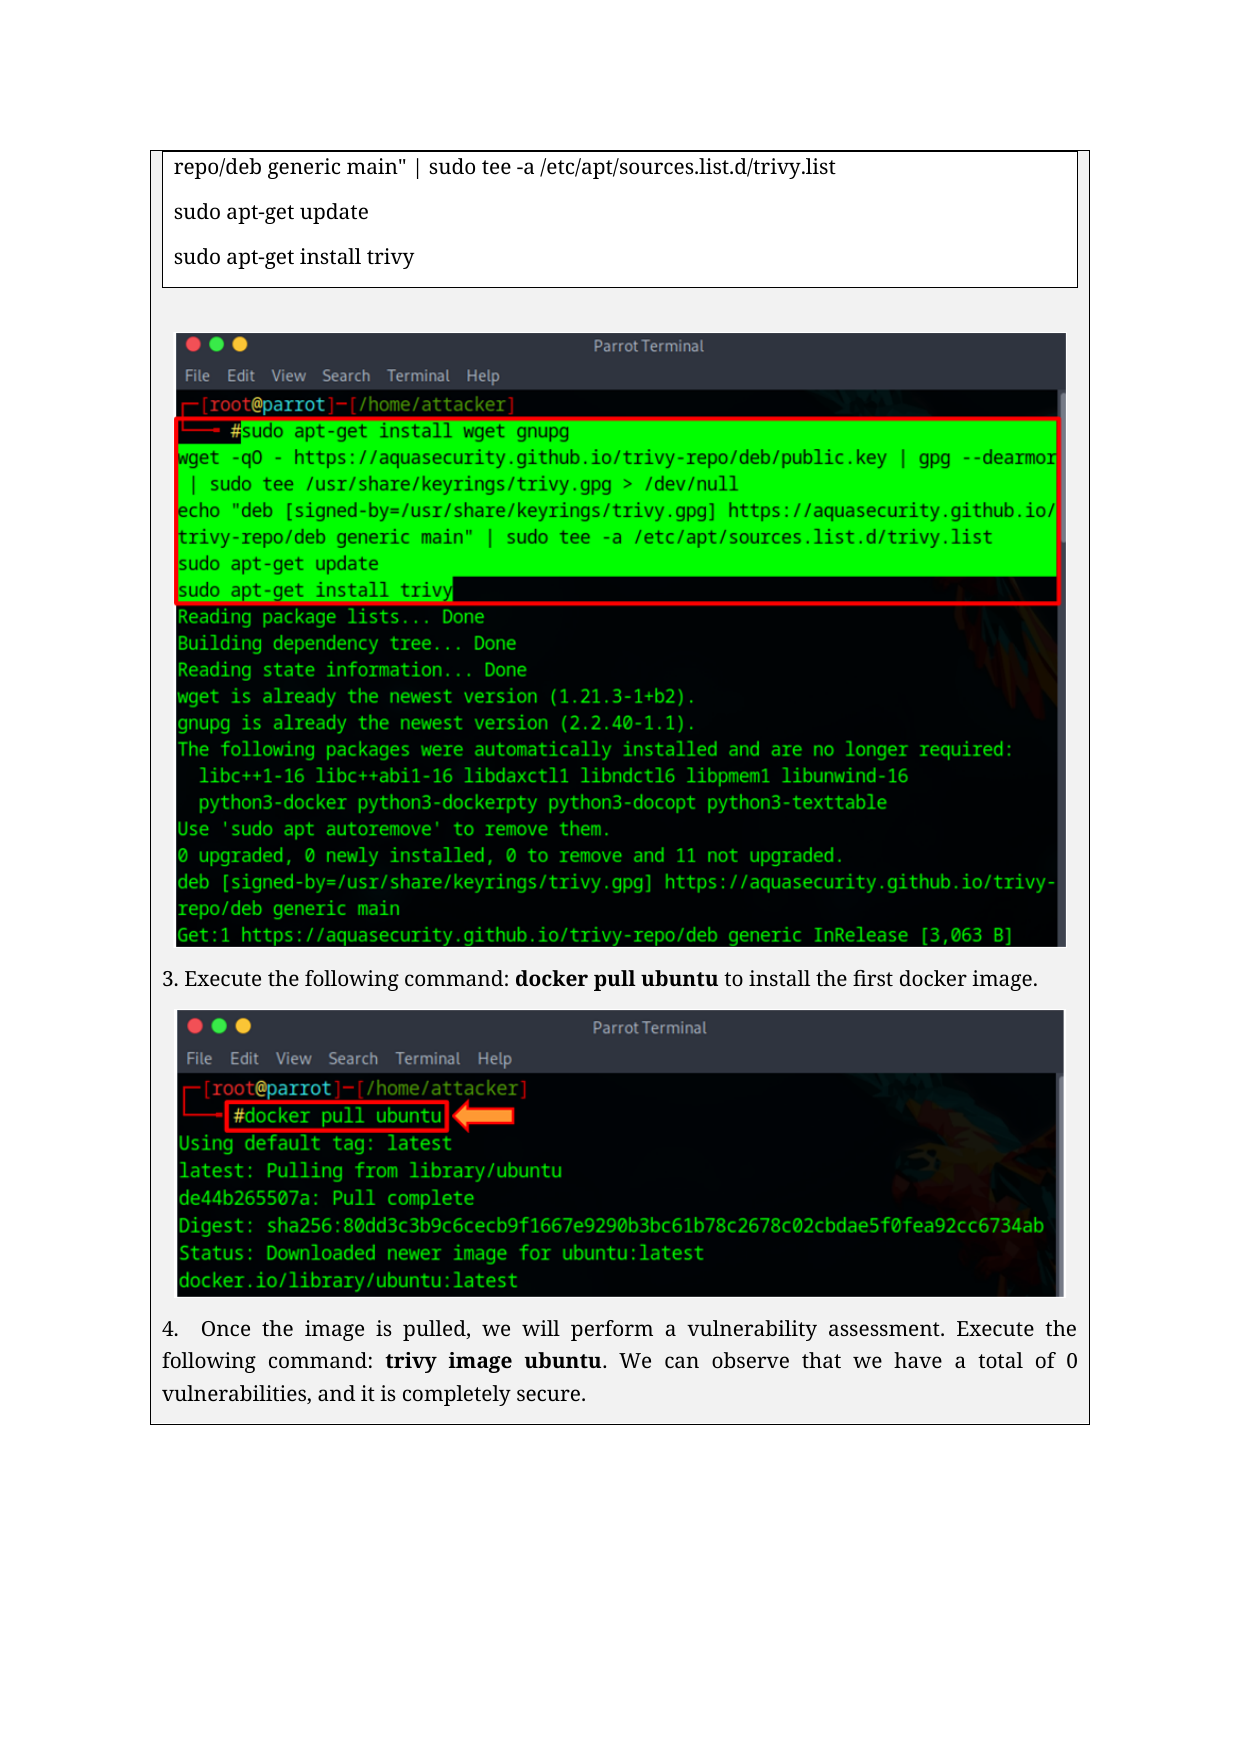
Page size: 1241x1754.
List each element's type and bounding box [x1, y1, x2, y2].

table_header [151, 151, 1089, 1423]
picture [173, 332, 1067, 948]
picture [174, 1009, 1067, 1298]
